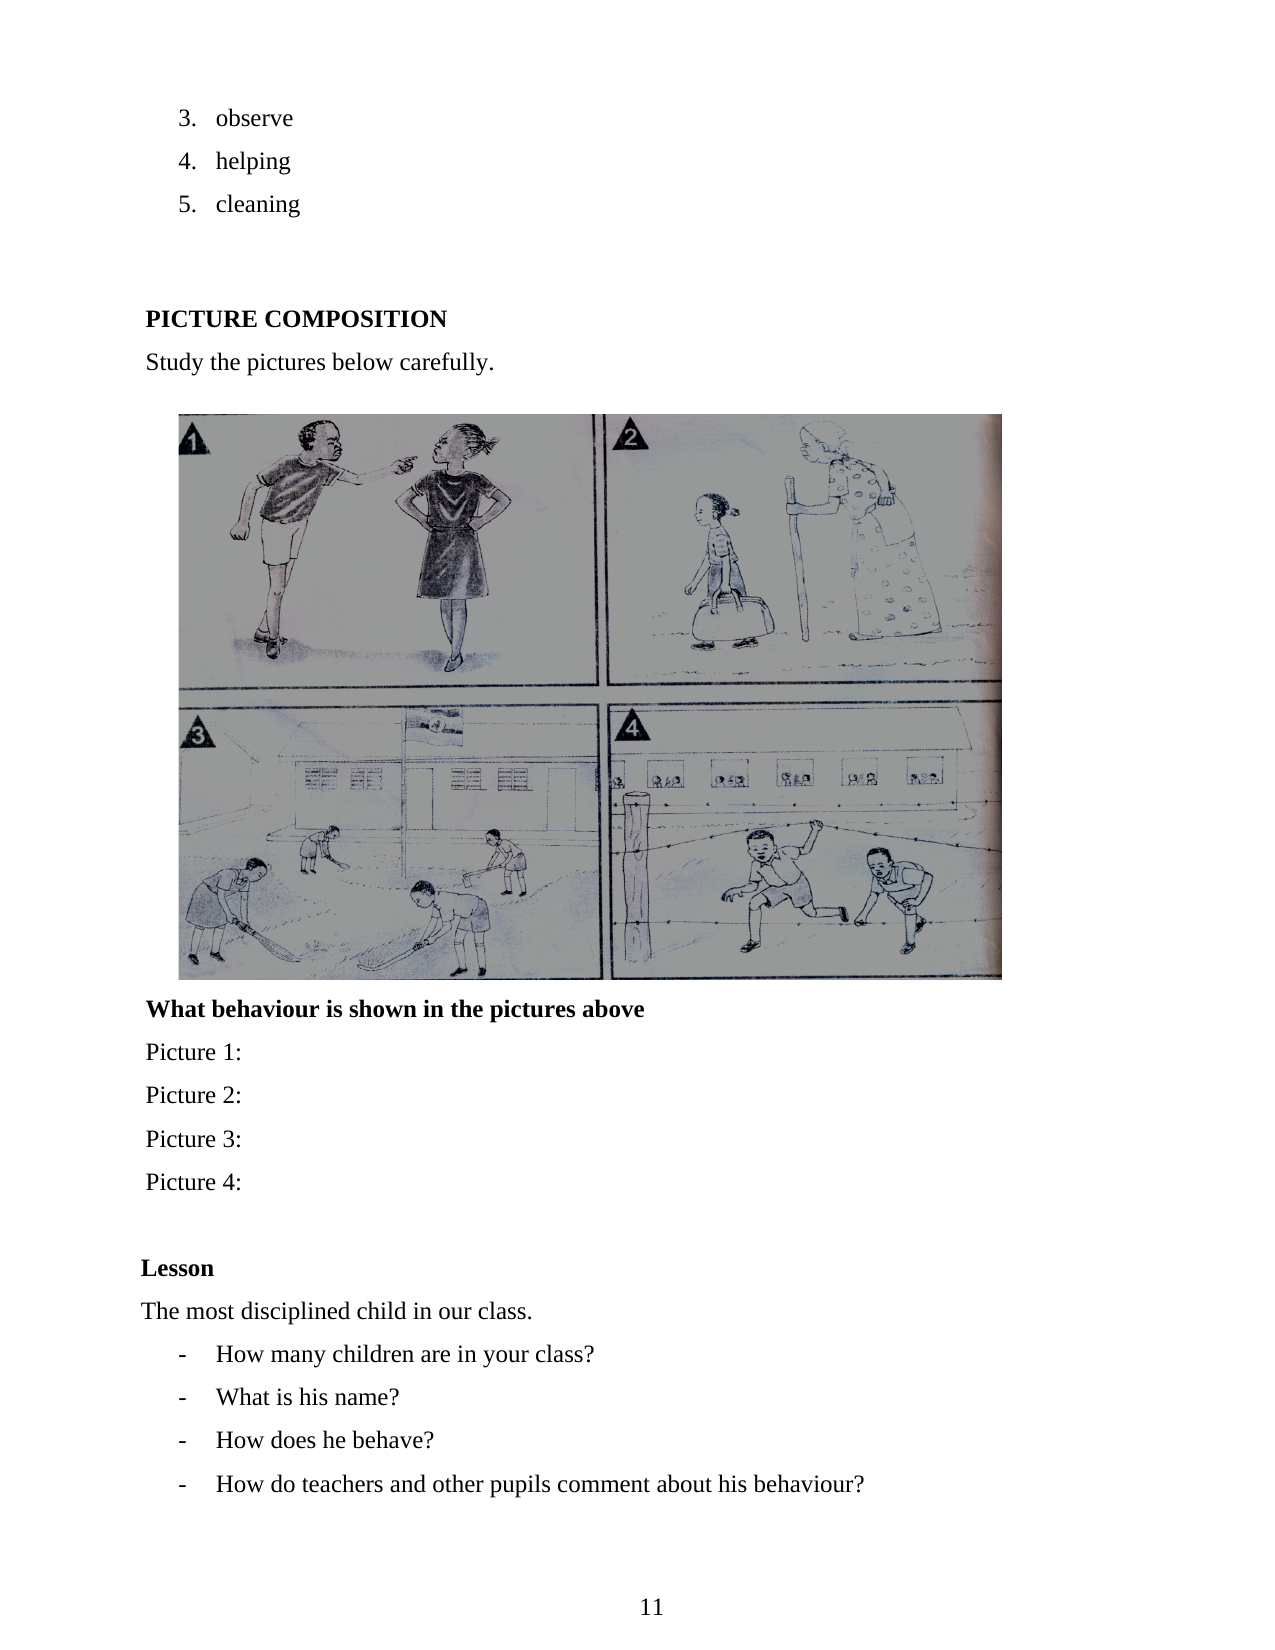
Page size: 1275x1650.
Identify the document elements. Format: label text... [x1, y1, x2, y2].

list How do teachers and other pupils comment about his behaviour? [178, 1469, 1162, 1497]
text The most disciplined child in our class. [141, 1296, 1162, 1325]
list What is his name? [178, 1382, 1162, 1411]
list helping [178, 146, 1162, 175]
text Picture 2: [145, 1081, 1162, 1109]
text Picture 3: [145, 1124, 1162, 1152]
list observe [178, 103, 1162, 132]
list cleaning [178, 189, 1162, 218]
list How does he behave? [178, 1426, 1162, 1454]
text Lesson [141, 1253, 1162, 1282]
text PICTURE COMPOSITION [145, 304, 1162, 333]
text Study the pictures below carefully. [145, 347, 1162, 376]
text Picture 4: [145, 1167, 1162, 1196]
list How many children are in your class? [178, 1339, 1162, 1368]
text Picture 1: [145, 1037, 1162, 1066]
text What behaviour is shown in the pictures above [145, 994, 1162, 1023]
